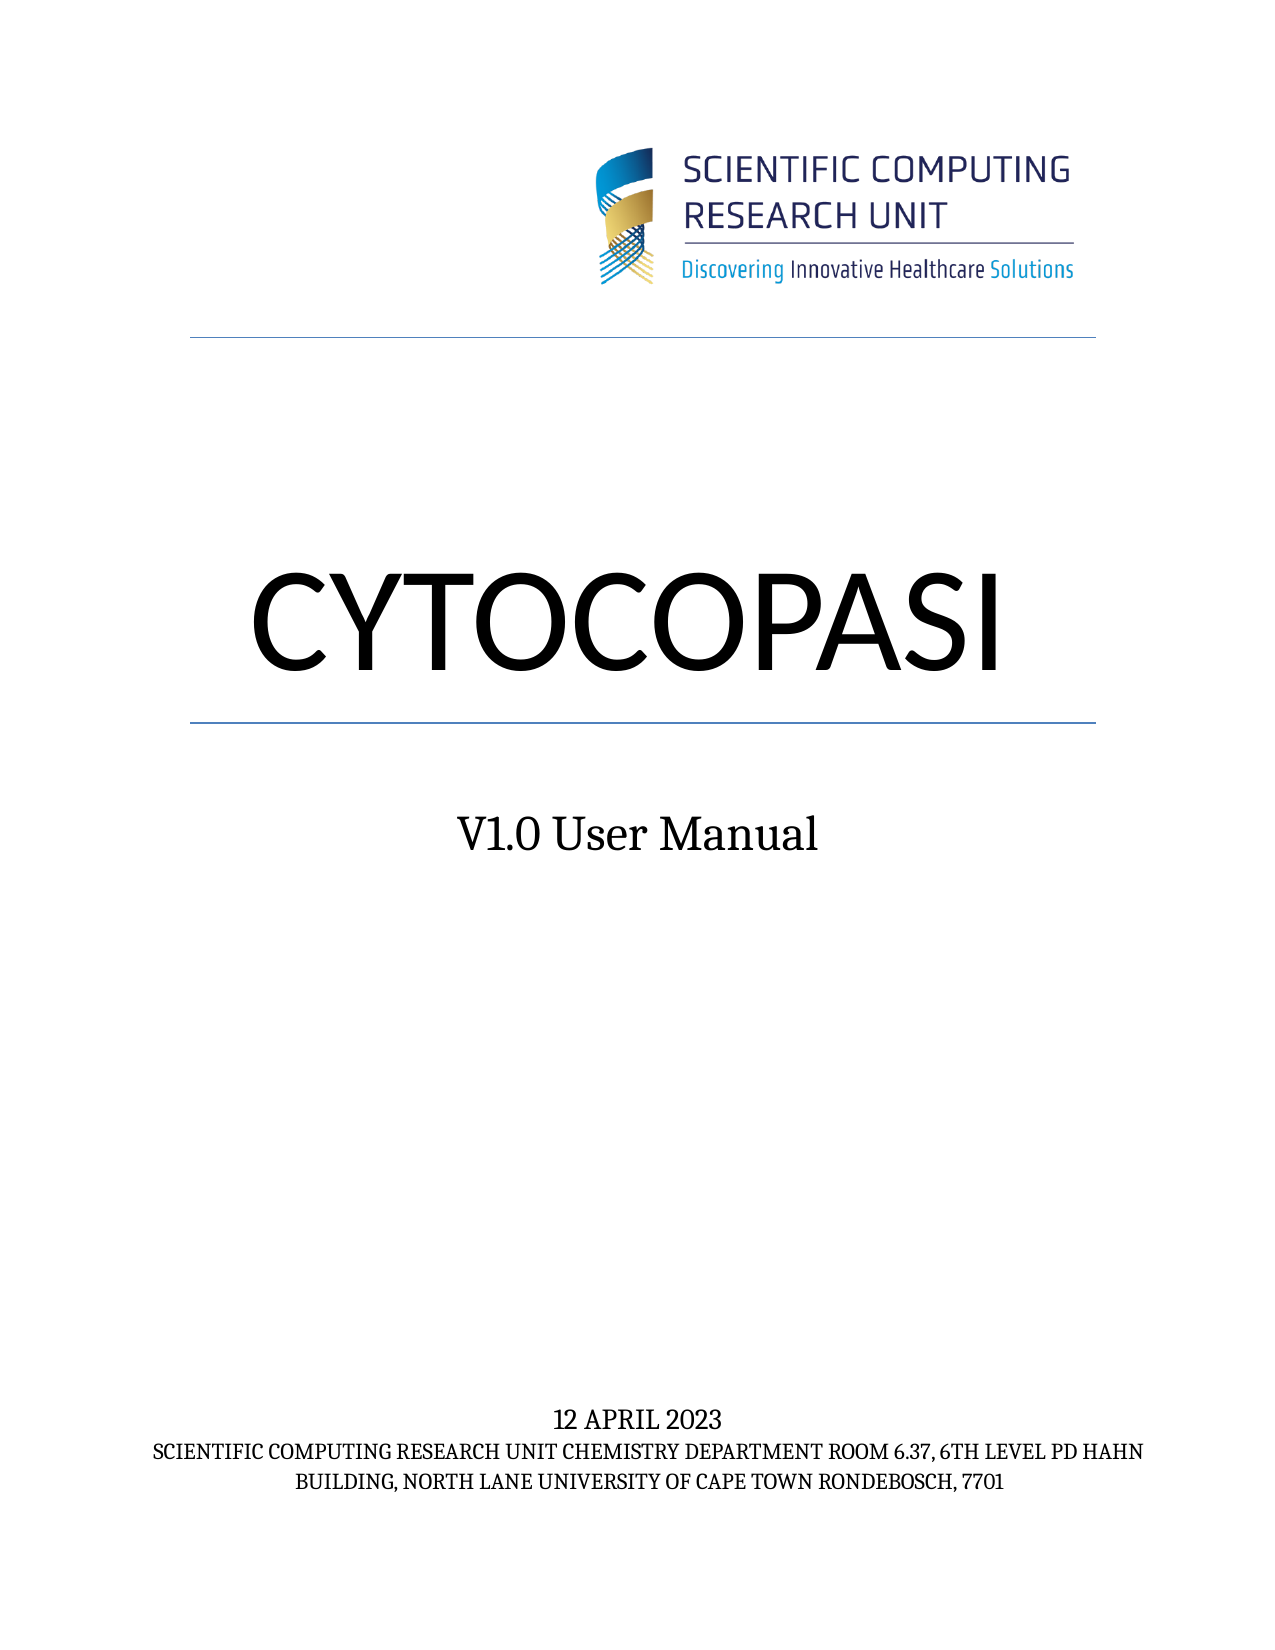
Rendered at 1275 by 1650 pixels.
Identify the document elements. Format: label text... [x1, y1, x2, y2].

text 12 APRIL 2023 [144, 1403, 1131, 1436]
text SCIENTIFIC COMPUTING RESEARCH UNIT CHEMISTRY DEPARTMENT ROOM 6.37, 6TH LEVEL PD HAHN BUILDING, NORTH LANE UNIVERSITY OF CAPE TOWN RONDEBOSCH, 7701 [144, 1439, 1153, 1495]
picture [587, 140, 1094, 294]
text CYTOCOPASI [249, 524, 1164, 708]
text V1.0 User Manual [144, 805, 1131, 862]
